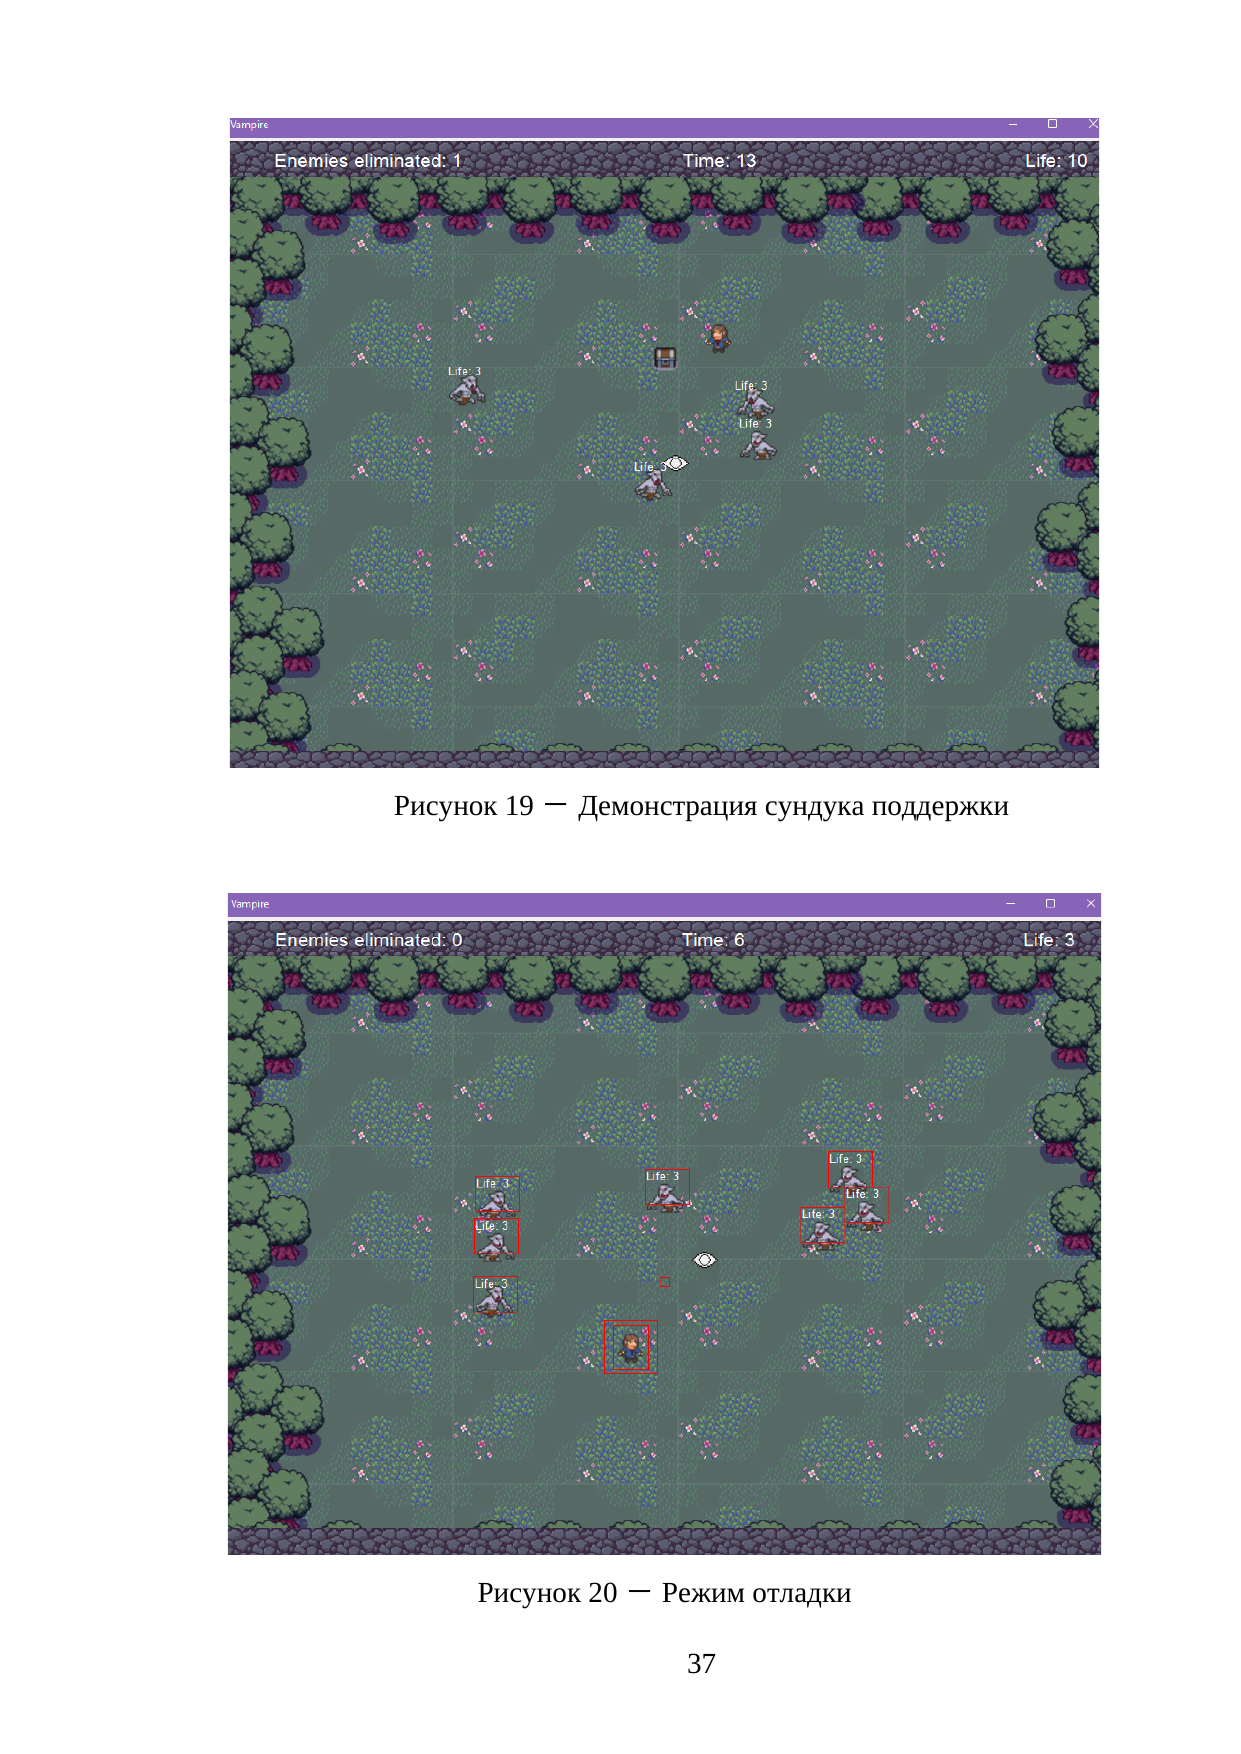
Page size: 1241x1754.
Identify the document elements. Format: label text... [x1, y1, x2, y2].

text Рисунок 20 － Режим отладки [177, 1571, 1152, 1611]
text Рисунок 19 － Демонстрация сундука поддержки [177, 784, 1152, 824]
picture [227, 893, 1102, 1555]
picture [229, 118, 1100, 768]
